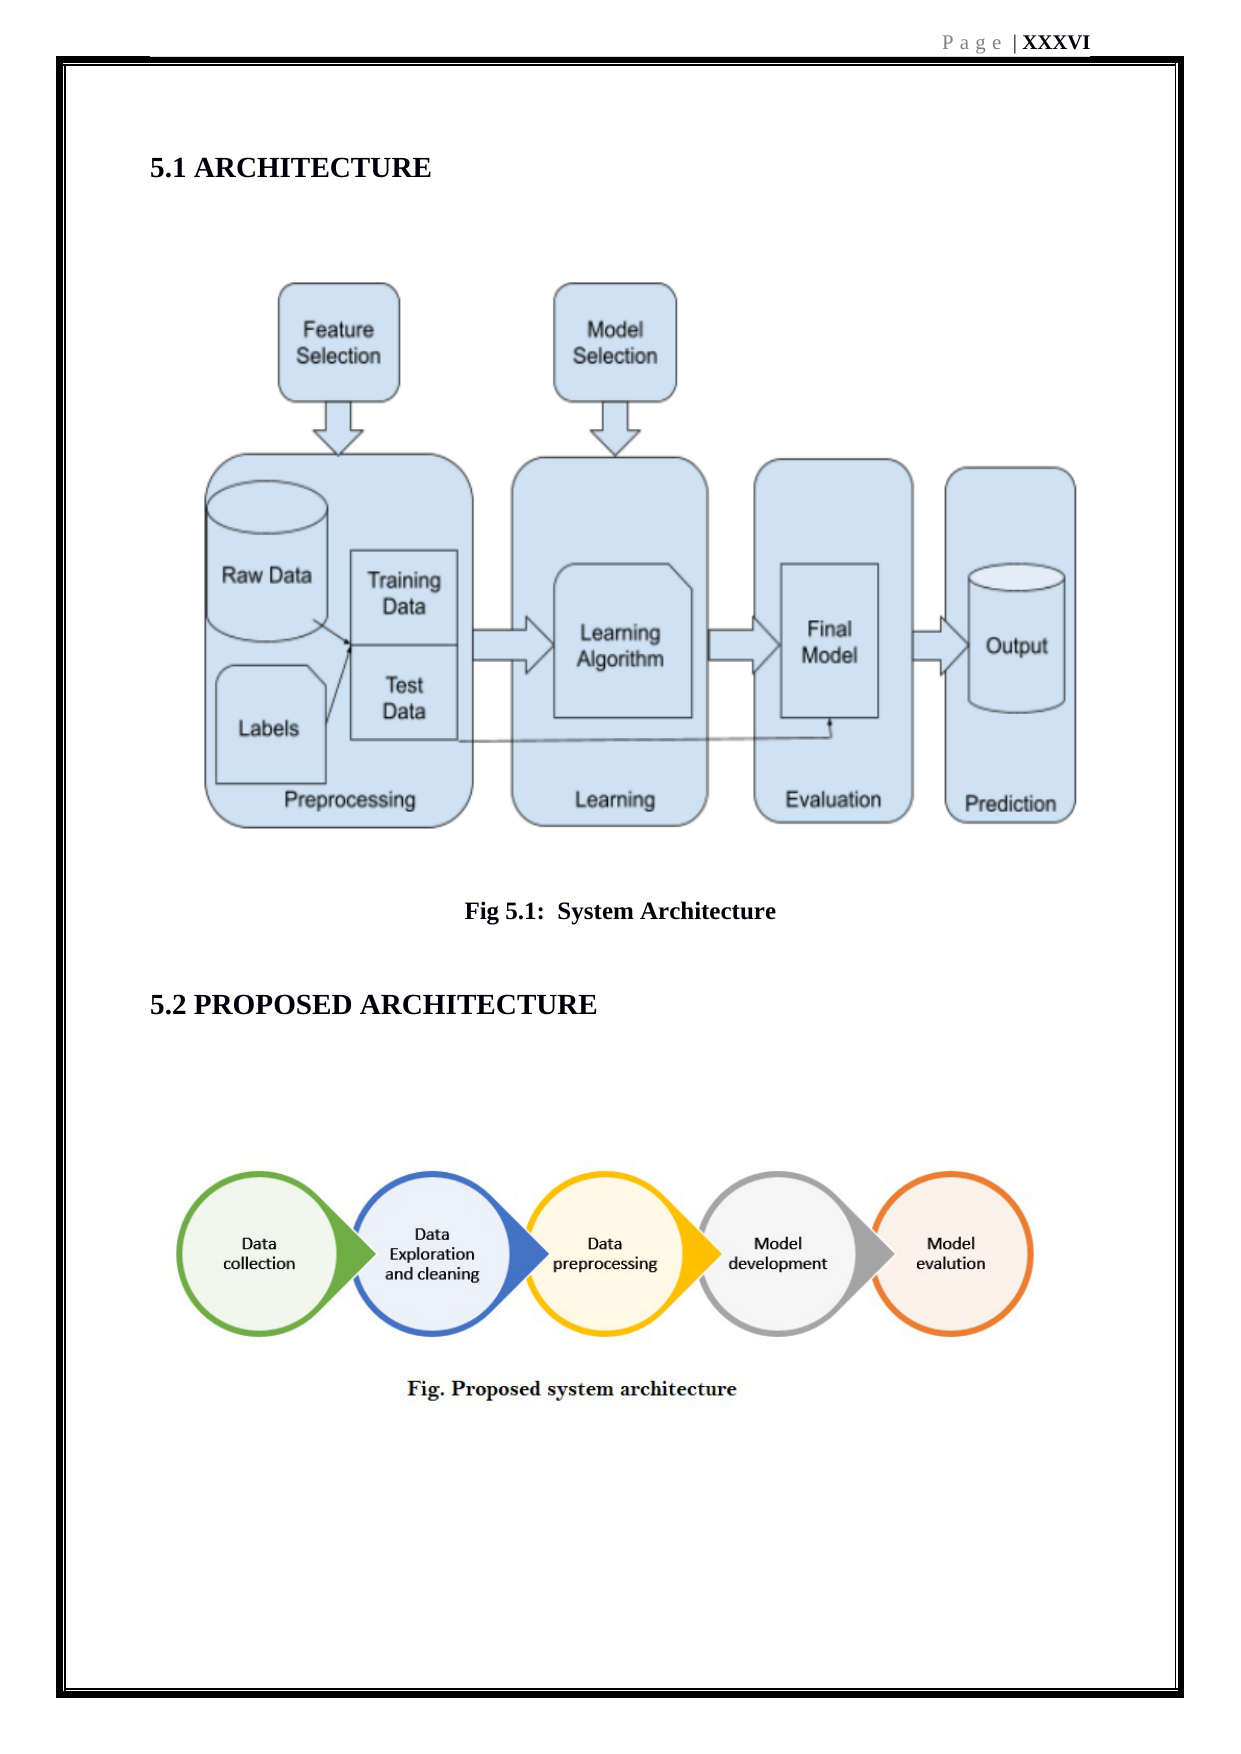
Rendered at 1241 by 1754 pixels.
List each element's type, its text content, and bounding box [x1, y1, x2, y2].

text 5.1 ARCHITECTURE [150, 150, 1090, 183]
text 5.2 PROPOSED ARCHITECTURE [150, 987, 1090, 1021]
picture [150, 1125, 1062, 1429]
picture [165, 272, 1107, 844]
text Fig 5.1: System Architecture [150, 896, 1090, 925]
